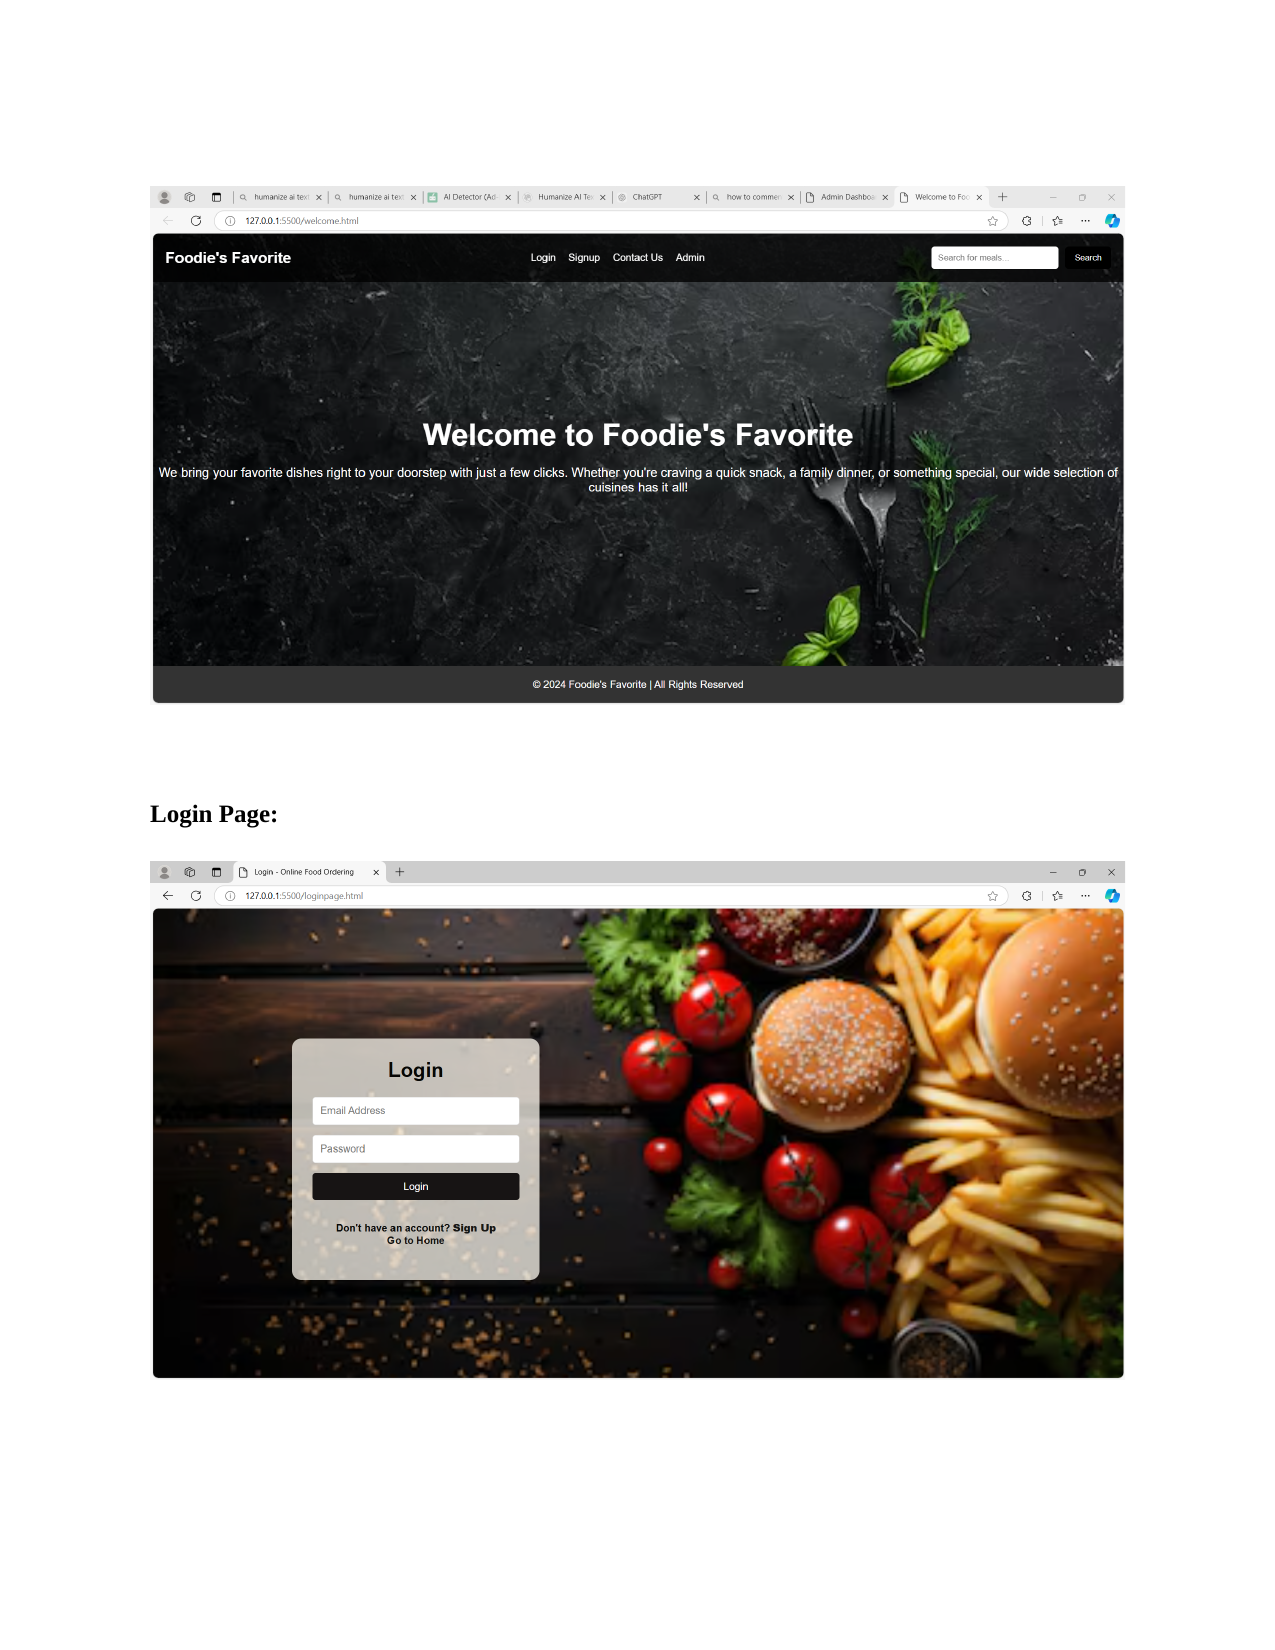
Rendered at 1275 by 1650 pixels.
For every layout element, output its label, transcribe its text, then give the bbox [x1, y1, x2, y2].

text Login Page: [150, 799, 1125, 828]
picture [150, 861, 1126, 1380]
picture [150, 186, 1126, 705]
